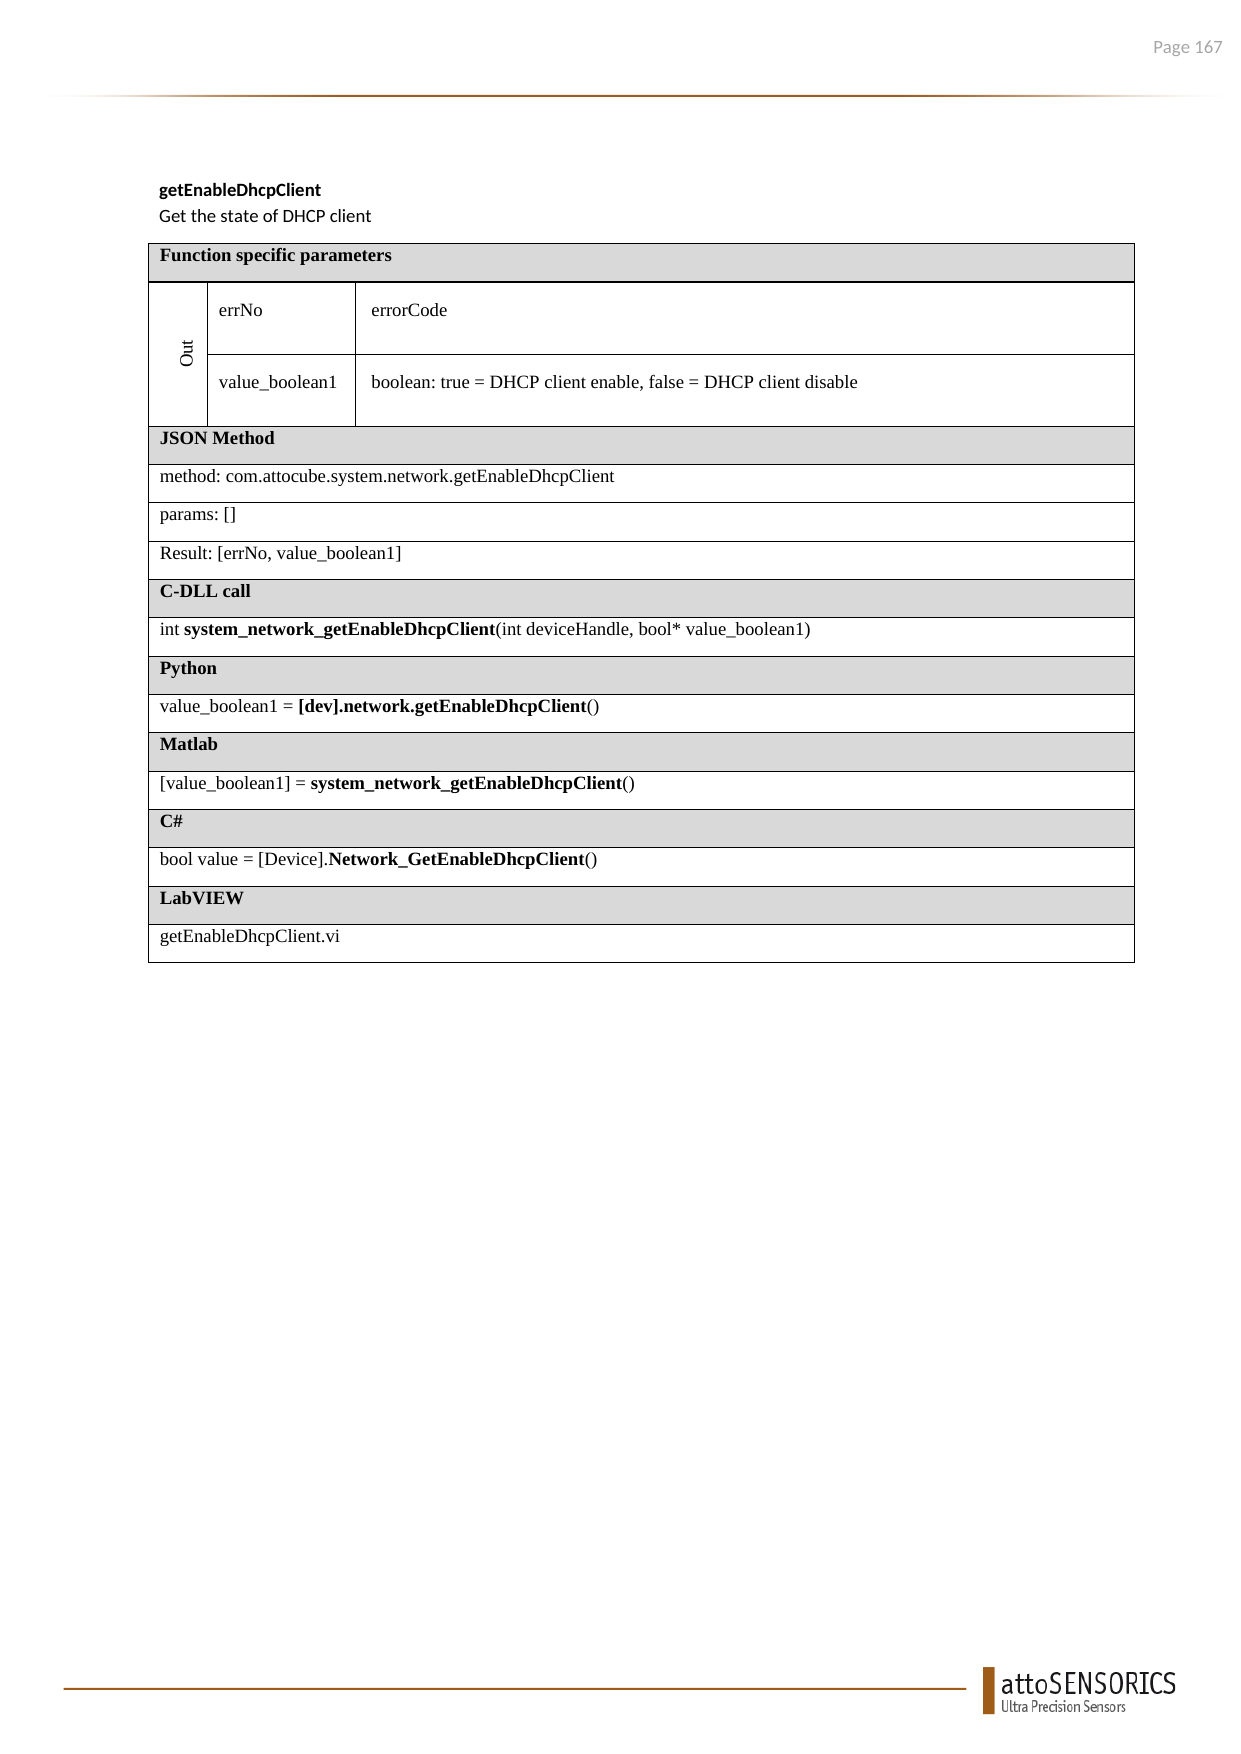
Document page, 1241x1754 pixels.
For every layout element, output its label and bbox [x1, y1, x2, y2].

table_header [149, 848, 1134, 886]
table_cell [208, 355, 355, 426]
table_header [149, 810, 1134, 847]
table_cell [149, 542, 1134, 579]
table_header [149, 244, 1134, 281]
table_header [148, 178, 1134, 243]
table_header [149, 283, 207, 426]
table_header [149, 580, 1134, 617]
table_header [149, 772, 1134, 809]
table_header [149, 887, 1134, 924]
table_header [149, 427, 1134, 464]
picture [46, 84, 1228, 110]
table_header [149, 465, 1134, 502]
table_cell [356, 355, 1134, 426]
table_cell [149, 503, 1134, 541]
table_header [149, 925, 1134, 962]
picture [63, 1666, 1214, 1715]
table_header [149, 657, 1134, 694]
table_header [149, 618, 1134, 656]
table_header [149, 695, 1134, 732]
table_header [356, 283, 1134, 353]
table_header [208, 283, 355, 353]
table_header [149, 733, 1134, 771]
